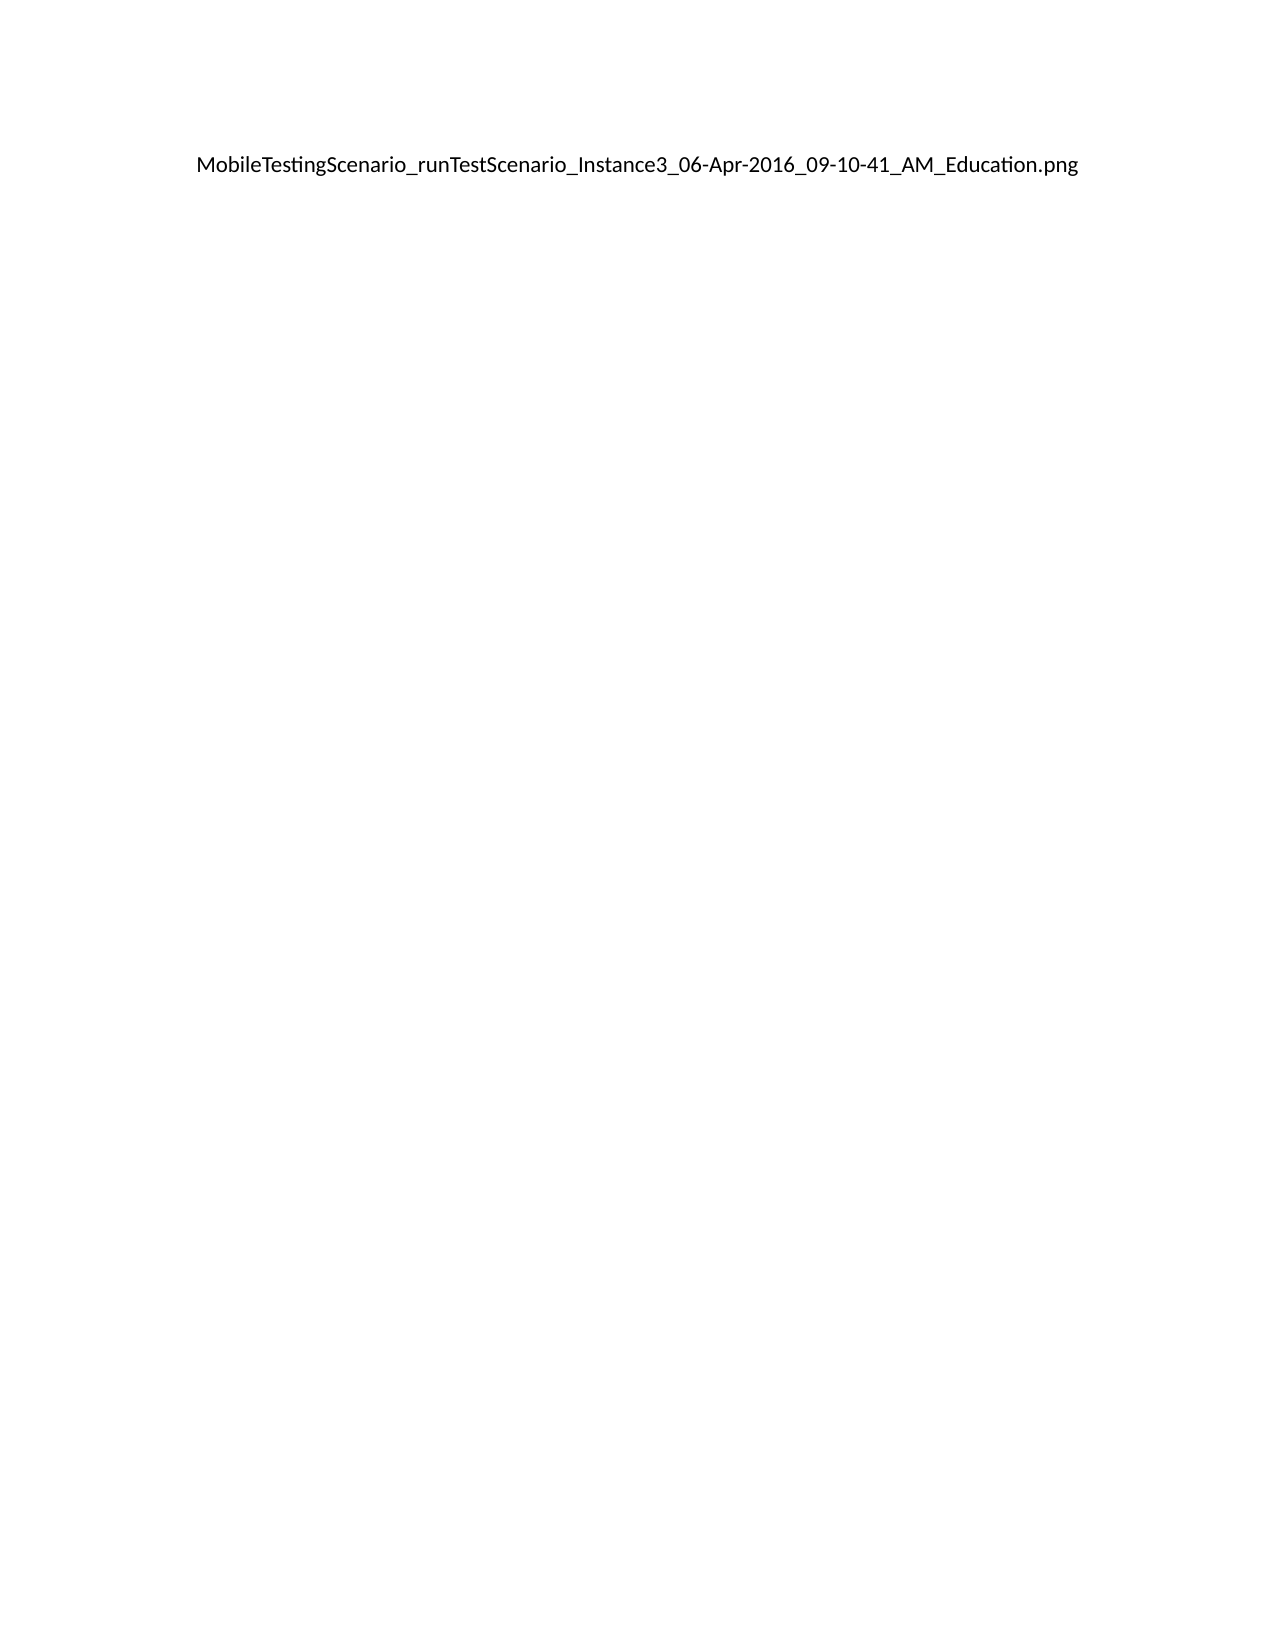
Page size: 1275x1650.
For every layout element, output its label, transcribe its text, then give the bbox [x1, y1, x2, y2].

text MobileTestingScenario_runTestScenario_Instance3_06-Apr-2016_09-10-41_AM_Education.png [150, 150, 1125, 218]
